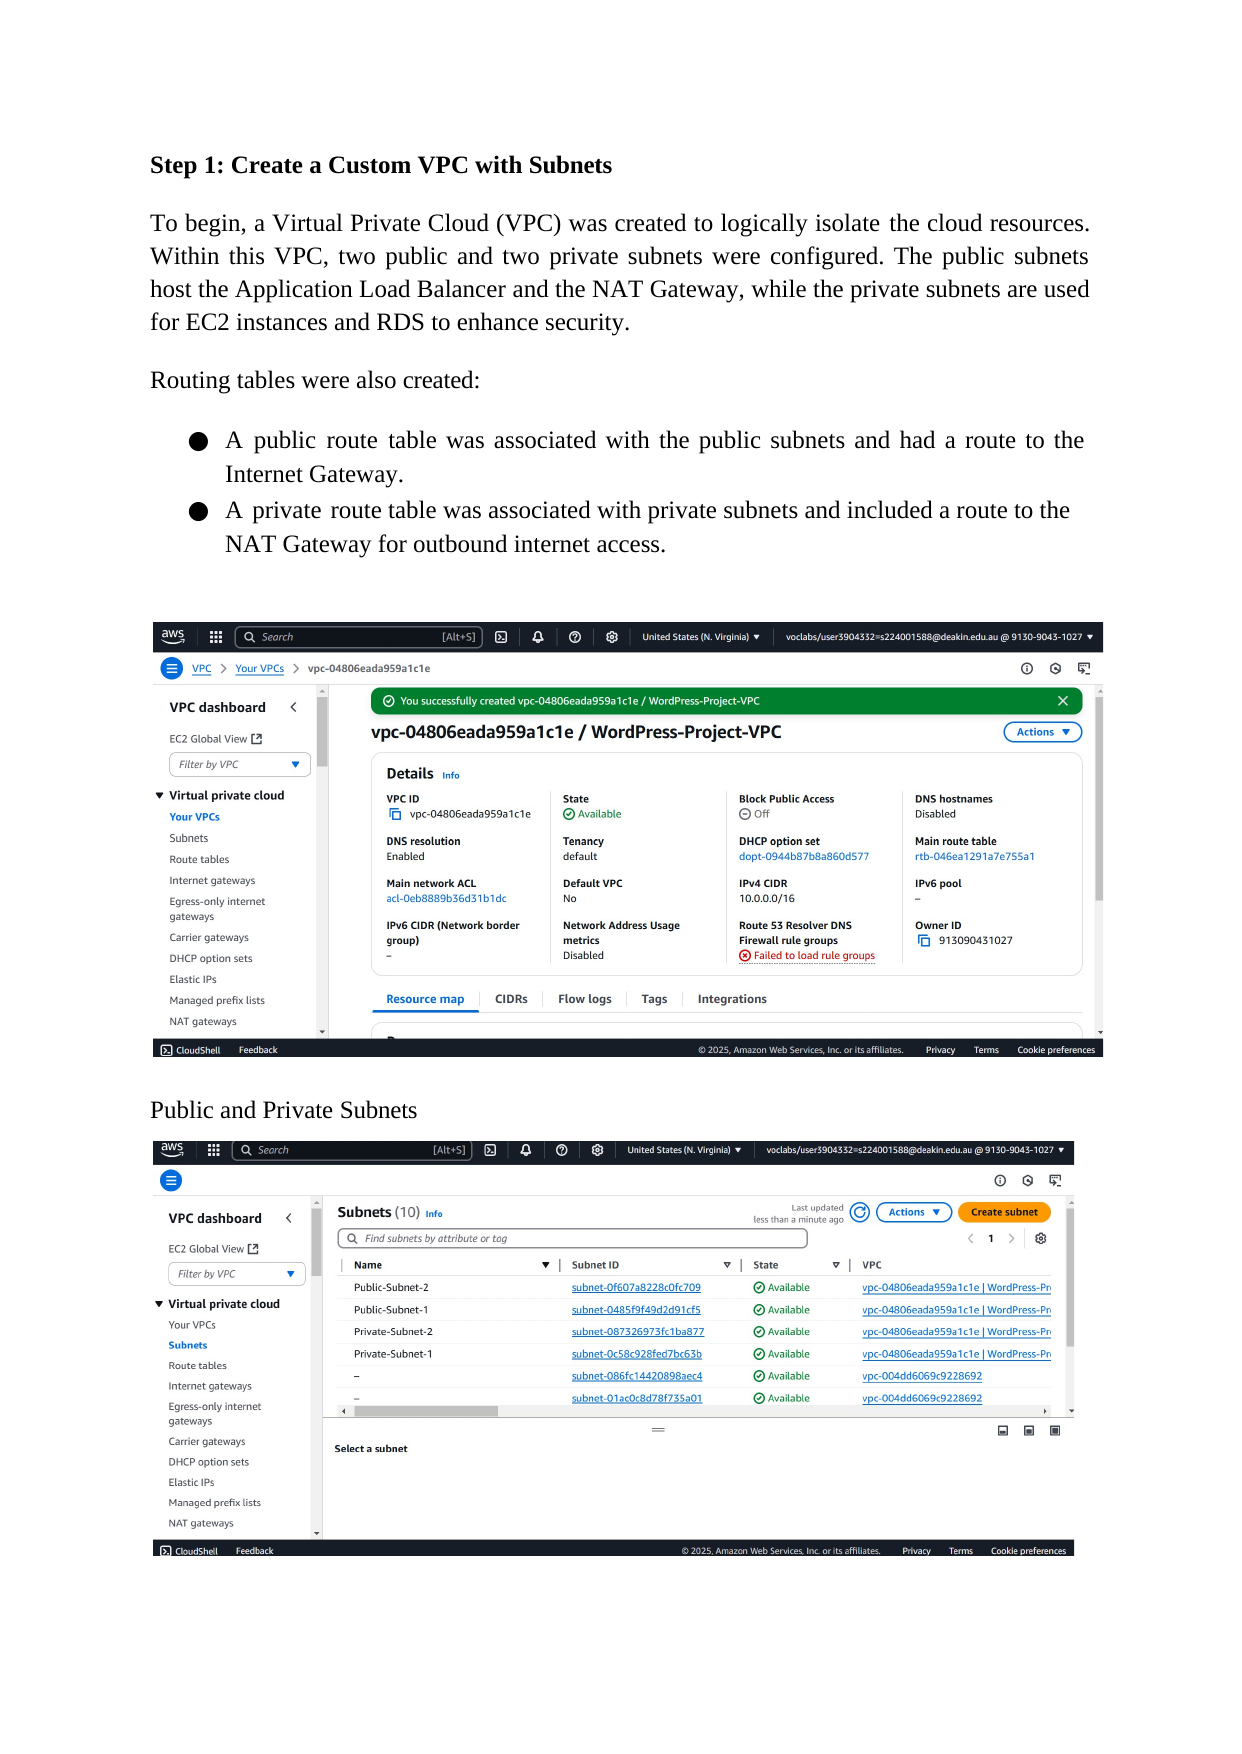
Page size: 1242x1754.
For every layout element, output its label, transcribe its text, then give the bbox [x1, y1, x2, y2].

text To begin, a Virtual Private Cloud (VPC) was created to logically isolate the cloud resources. Within this VPC, two public and two private subnets were configured. The public subnets host the Application Load Balancer and the NAT Gateway, while the private subnets are used for EC2 instances and RDS to enhance security. [150, 208, 1090, 336]
text Public and Private Subnets [150, 1095, 1138, 1123]
subtitle Step 1: Create a Custom VPC with Subnets [150, 150, 1138, 179]
list A public route table was associated with the public subnets and had a route to the Internet Gateway. [187, 422, 1090, 488]
text Routing tables were also created: [150, 365, 1138, 394]
picture [153, 622, 1104, 1057]
list A private route table was associated with private subnets and included a route to the NAT Gateway for outbound internet access. [187, 492, 1090, 558]
picture [153, 1141, 1075, 1556]
